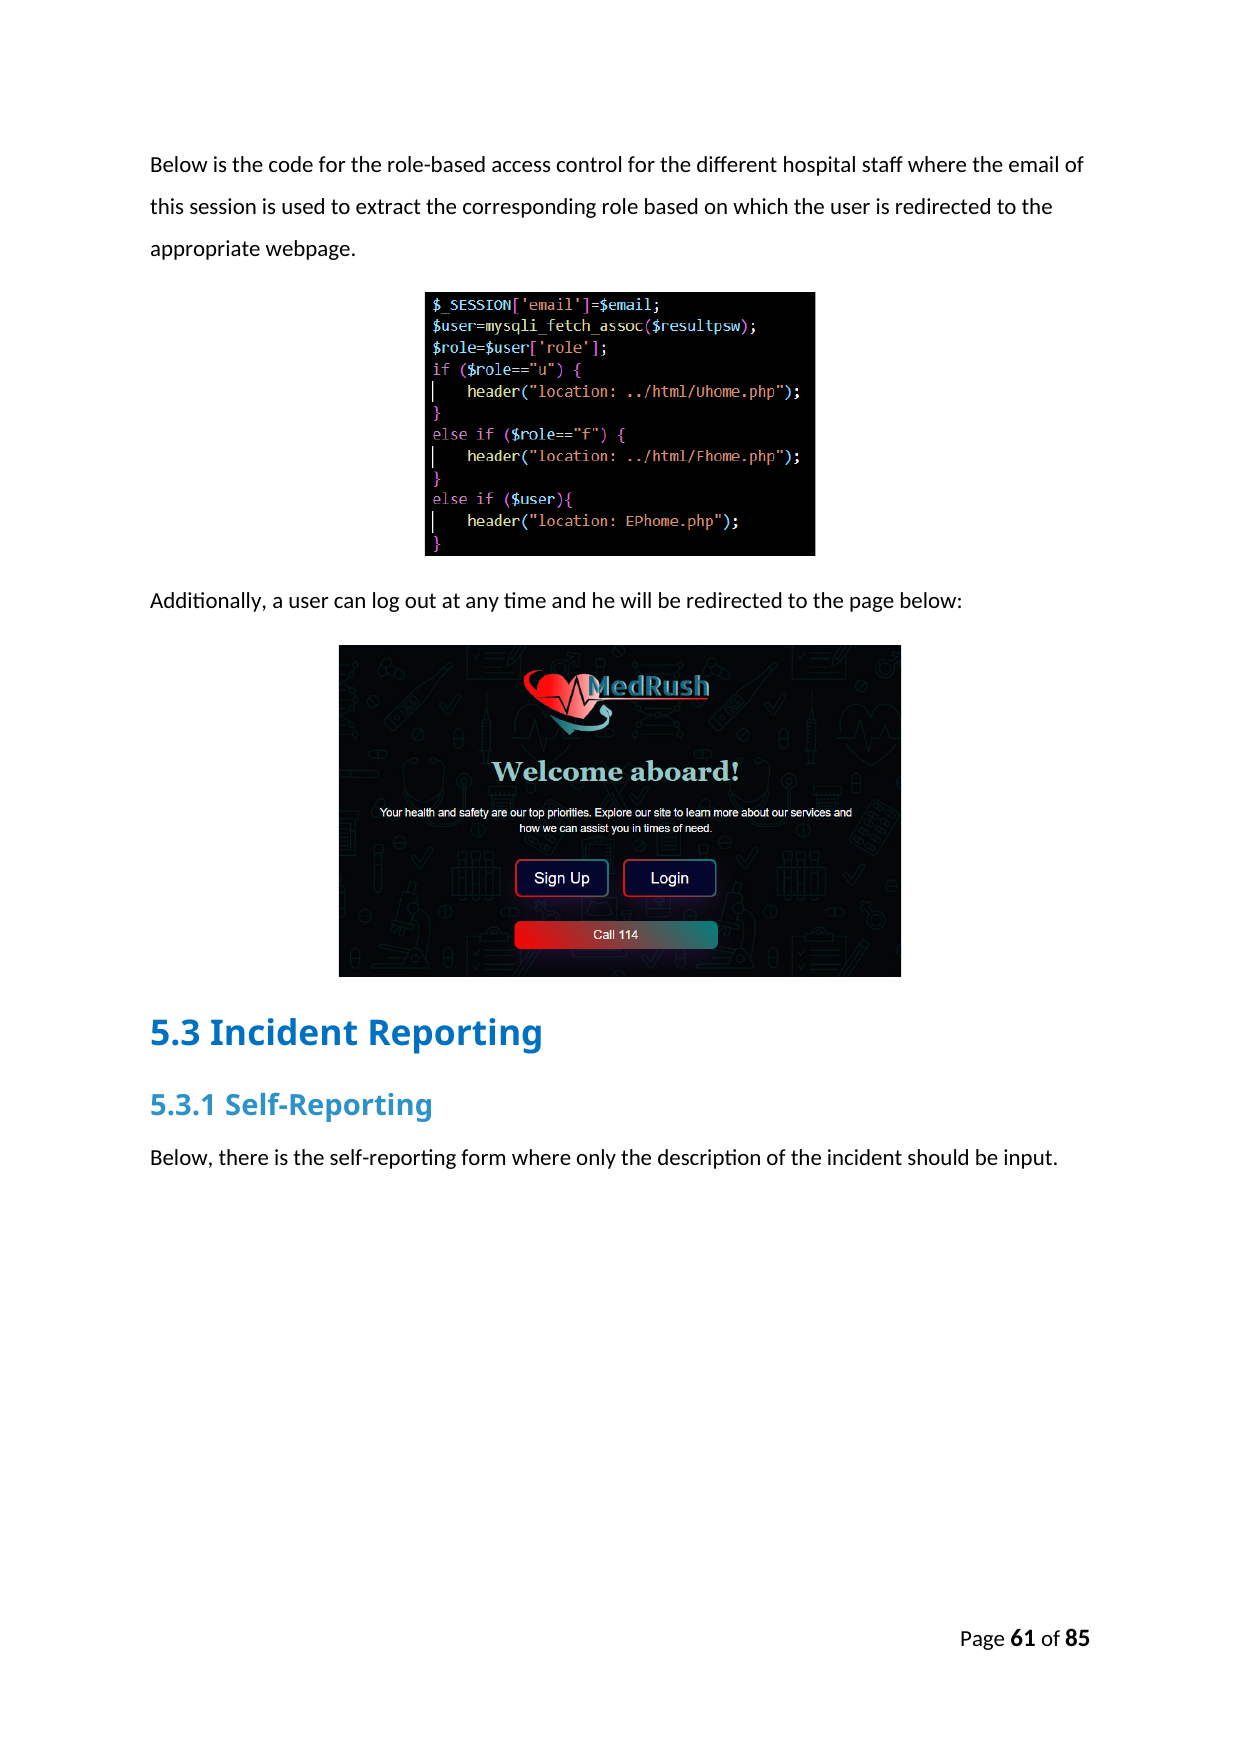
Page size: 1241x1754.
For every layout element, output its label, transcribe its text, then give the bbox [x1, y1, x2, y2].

text Additionally, a user can log out at any time and he will be redirected to the page below: [150, 586, 1090, 614]
picture [338, 645, 902, 977]
text Below, there is the self-reporting form where only the description of the incident should be input. [150, 1143, 1090, 1171]
picture [424, 292, 816, 556]
subtitle Incident Reporting [150, 1007, 1090, 1056]
text Below is the code for the role-based access control for the different hospital staff where the email of this session is used to extract the corresponding role based on which the user is redirected to the appropriate webpage. [150, 150, 1090, 262]
subtitle Self-Reporting [150, 1084, 1090, 1123]
